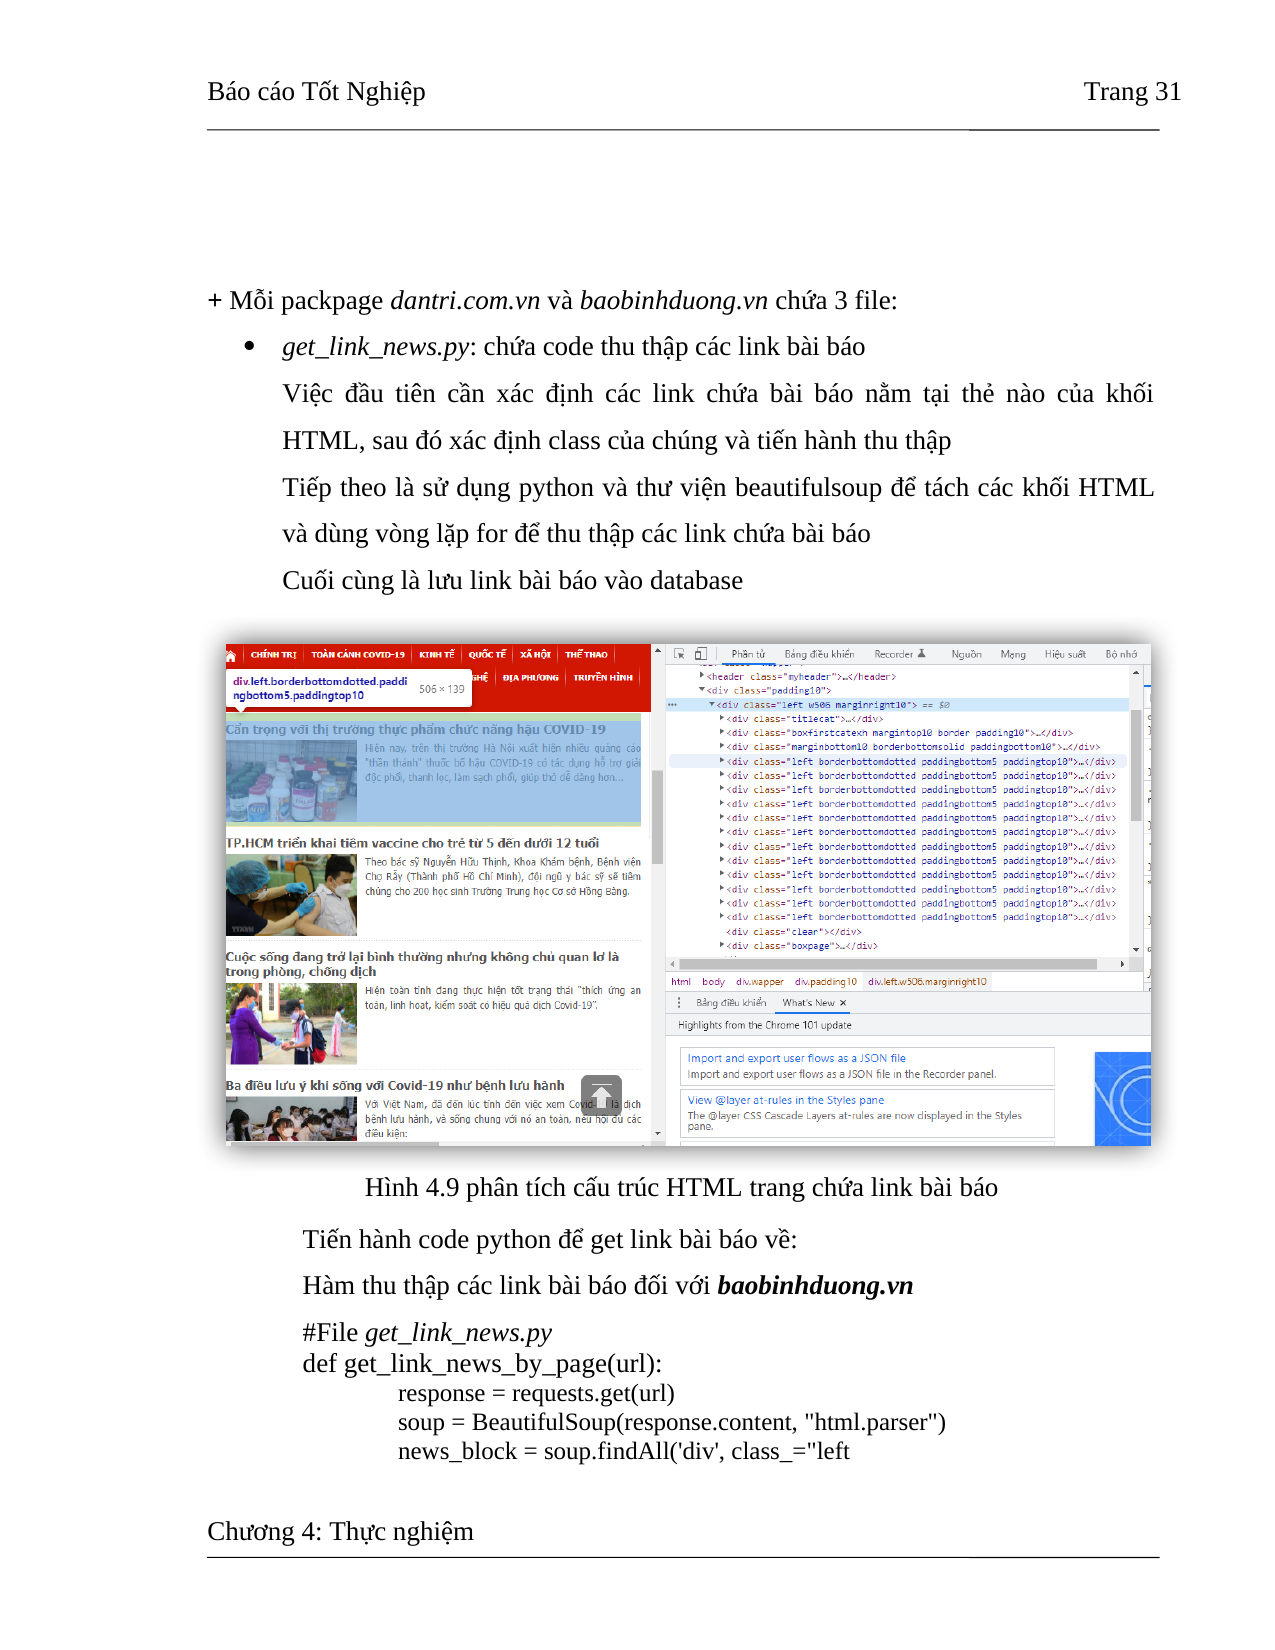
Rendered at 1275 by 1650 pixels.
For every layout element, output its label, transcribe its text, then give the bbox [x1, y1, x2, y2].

list get_link_news.py: chứa code thu thập các link bài báo [244, 331, 1156, 362]
text #File get_link_news.py [207, 1316, 1156, 1347]
text Tiến hành code python để get link bài báo về: [207, 1223, 1156, 1254]
text Hàm thu thập các link bài báo đối với baobinhduong.vn [207, 1269, 1156, 1301]
text response = requests.get(url) [207, 1378, 1156, 1407]
text soup = BeautifulSoup(response.content, "html.parser") [207, 1407, 1156, 1436]
picture [226, 644, 1151, 1146]
text Cuối cùng là lưu link bài báo vào database [282, 564, 1156, 595]
text + Mỗi packpage dantri.com.vn và baobinhduong.vn chứa 3 file: [207, 284, 1156, 315]
text Tiếp theo là sử dụng python và thư viện beautifulsoup để tách các khối HTML và dùng vòng lặp for để thu thập các link chứa bài báo [282, 471, 1156, 548]
text news_block = soup.findAll('div', class_="left [282, 1436, 1156, 1464]
text Việc đầu tiên cần xác định các link chứa bài báo nằm tại thẻ nào của khối HTML, sau đó xác định class của chúng và tiến hành thu thập [282, 377, 1156, 455]
text def get_link_news_by_page(url): [207, 1347, 1156, 1378]
